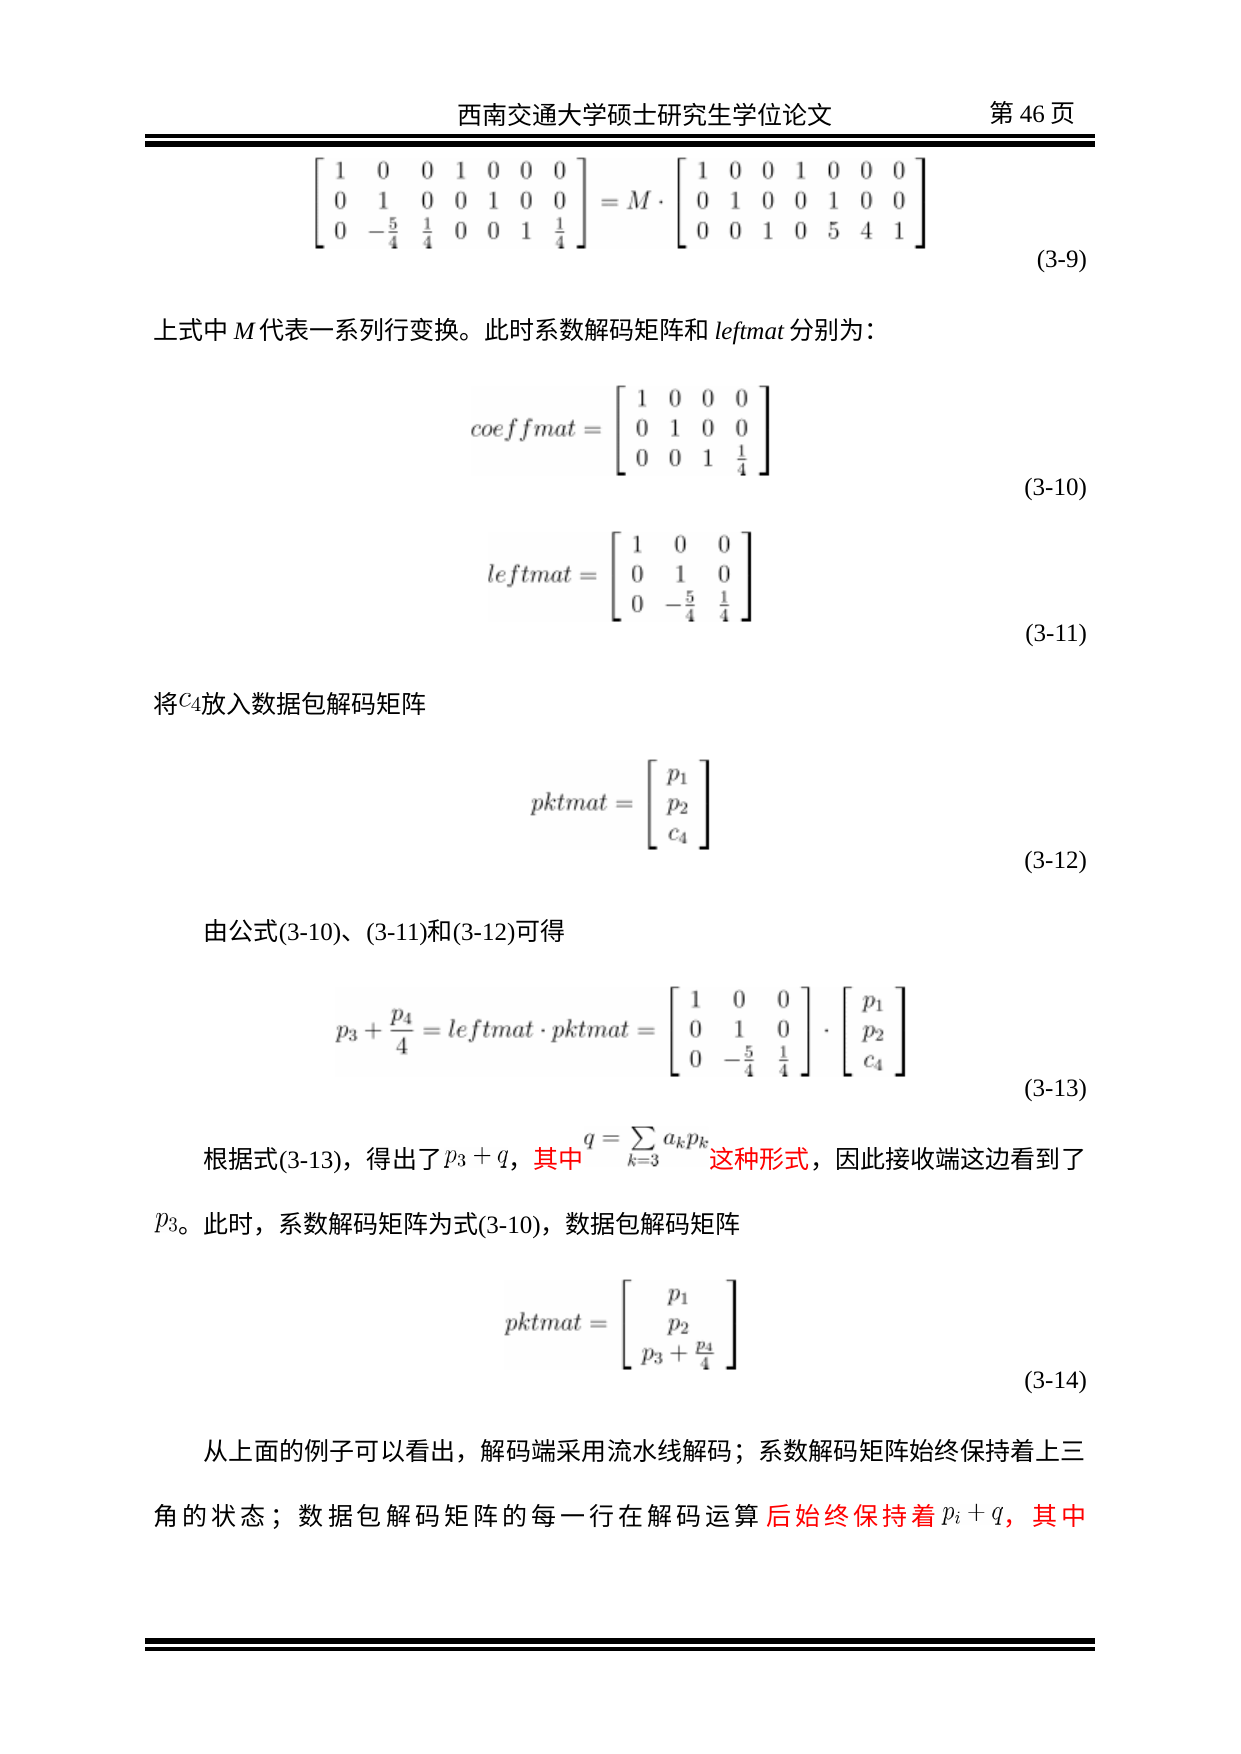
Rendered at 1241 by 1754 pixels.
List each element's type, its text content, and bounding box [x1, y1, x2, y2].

text (3-11) [153, 524, 1087, 654]
text 由公式(3-10)、(3-11)和(3-12)可得 [153, 897, 1087, 962]
text 根据式(3-13)，得出了，其中这种形式，因此接收端这边看到了。此时，系数解码矩阵为式(3-10)，数据包解码矩阵 [153, 1125, 1087, 1255]
text 将放入数据包解码矩阵 [153, 670, 1087, 735]
text (3-13) [153, 979, 1087, 1109]
text 上式中M代表一系列行变换。此时系数解码矩阵和leftmat分别为： [153, 296, 1087, 361]
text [153, 1417, 1087, 1547]
text (3-10) [153, 377, 1087, 507]
text (3-9) [153, 150, 1087, 280]
text (3-12) [153, 751, 1087, 881]
text (3-14) [153, 1271, 1087, 1401]
